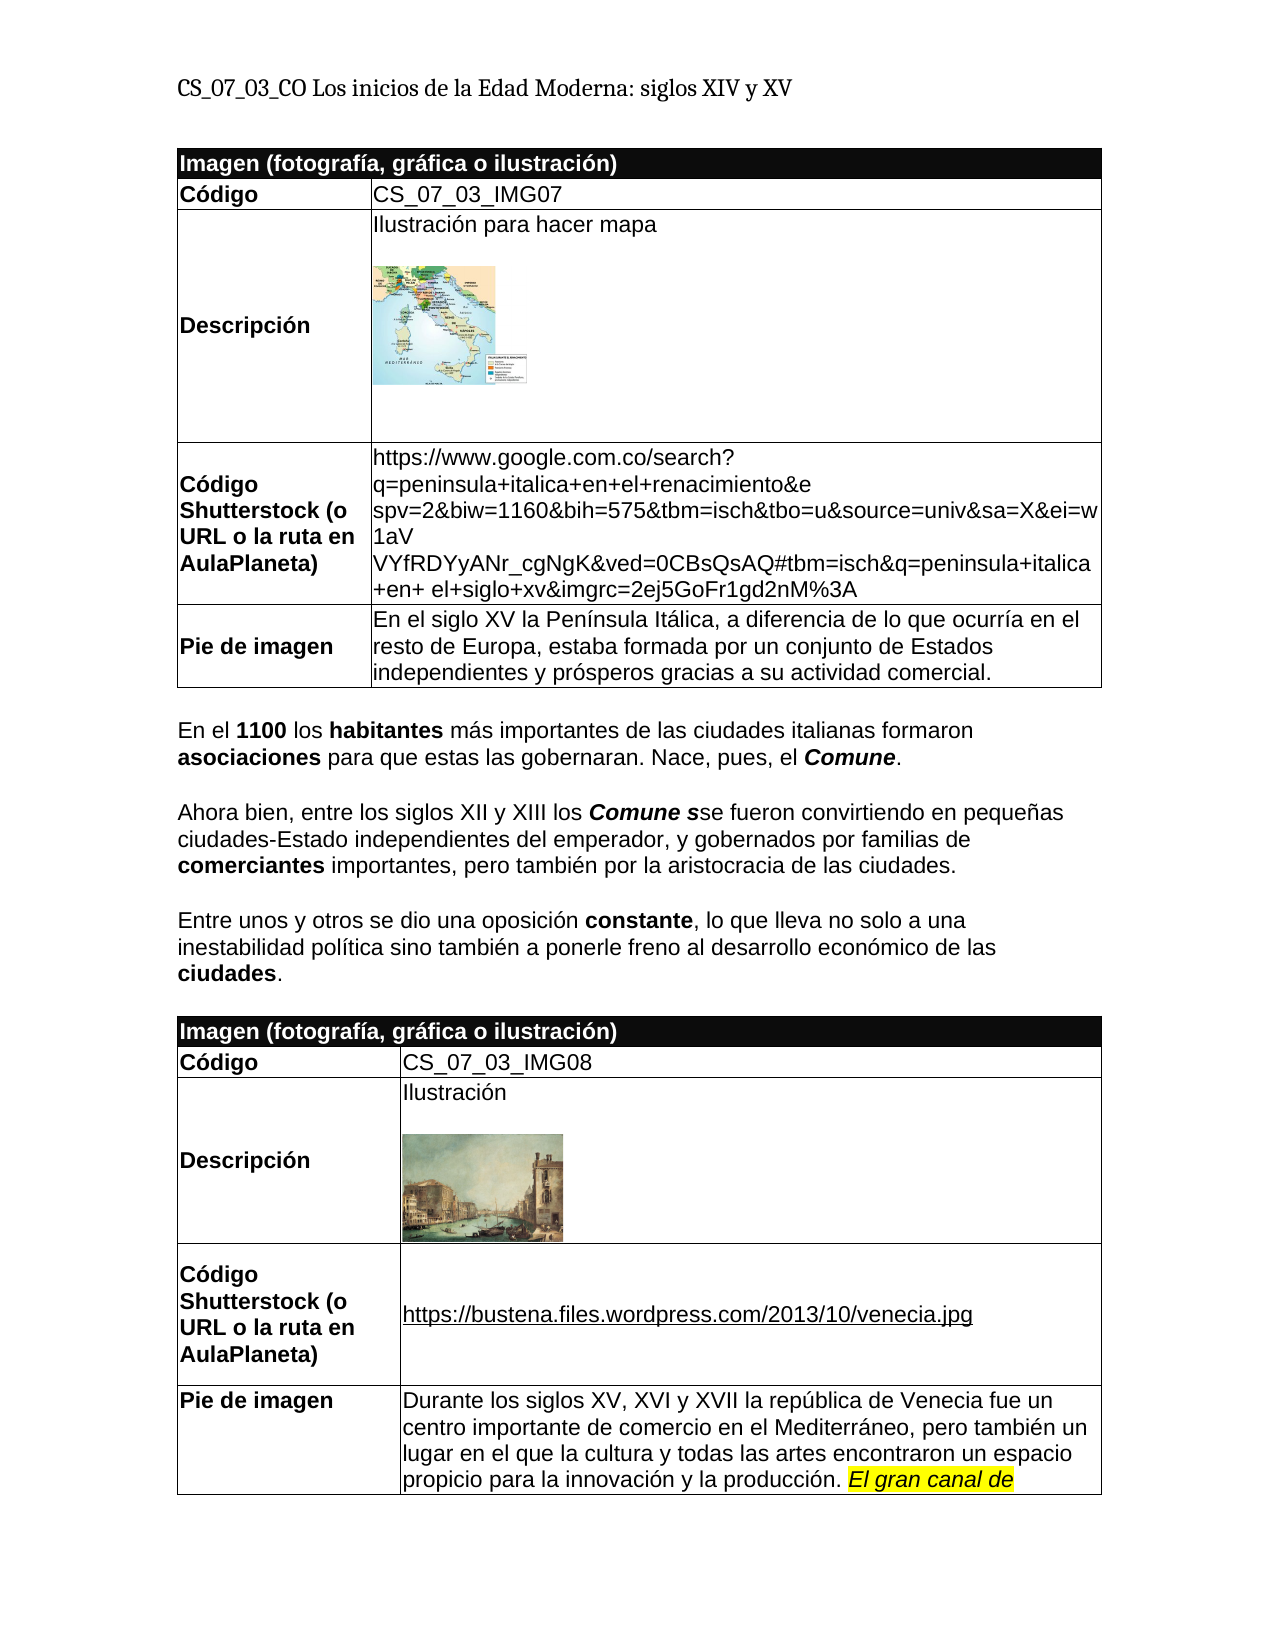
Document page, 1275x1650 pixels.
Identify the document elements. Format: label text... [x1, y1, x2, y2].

picture [402, 1134, 564, 1242]
table_cell Descripción [178, 1078, 400, 1243]
table_cell Código [178, 1047, 400, 1077]
table_cell Código Shutterstock (o URL o la ruta en AulaPlaneta) [178, 1244, 400, 1384]
table_cell https://www.google.com.co/search?q=peninsula+italica+en+el+renacimiento&e spv=2&biw=1160&bih=575&tbm=isch&tbo=u&source=univ&sa=X&ei=w1aV VYfRDYyANr_cgNgK&ved=0CBsQsAQ#tbm=isch&q=peninsula+italica+en+ el+siglo+xv&imgrc=2ej5GoFr1gd2nM%3A [372, 443, 1101, 604]
text Ahora bien, entre los siglos XII y XIII los Comune sse fueron convirtiendo en pequeñas ciudades-Estado independientes del emperador, y gobernados por familias de comerciantes importantes, pero también por la aristocracia de las ciudades. [177, 799, 1098, 878]
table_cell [401, 1386, 1101, 1494]
table_cell Pie de imagen [178, 605, 371, 687]
table_cell Ilustración para hacer mapa [372, 210, 1101, 442]
table_cell Descripción [178, 210, 371, 442]
table_cell Pie de imagen [178, 1386, 400, 1494]
text En el 1100 los habitantes más importantes de las ciudades italianas formaron asociaciones para que estas las gobernaran. Nace, pues, el Comune. [177, 717, 1098, 770]
text Entre unos y otros se dio una oposición constante, lo que lleva no solo a una inestabilidad política sino también a ponerle freno al desarrollo económico de las ciudades. [177, 907, 1098, 986]
table_cell Código [178, 179, 371, 209]
table_header Imagen (fotografía, gráfica o ilustración) [178, 149, 1101, 178]
table_cell https://bustena.files.wordpress.com/2013/10/venecia.jpg [401, 1244, 1101, 1384]
picture [372, 266, 527, 385]
table_cell En el siglo XV la Península Itálica, a diferencia de lo que ocurría en el resto de Europa, estaba formada por un conjunto de Estados independientes y prósperos gracias a su actividad comercial. [372, 605, 1101, 687]
table_cell CS_07_03_IMG07 [372, 179, 1101, 209]
table_cell Ilustración [401, 1078, 1101, 1243]
table_cell Código Shutterstock (o URL o la ruta en AulaPlaneta) [178, 443, 371, 604]
table_header Imagen (fotografía, gráfica o ilustración) [178, 1017, 1101, 1046]
table_cell CS_07_03_IMG08 [401, 1047, 1101, 1077]
